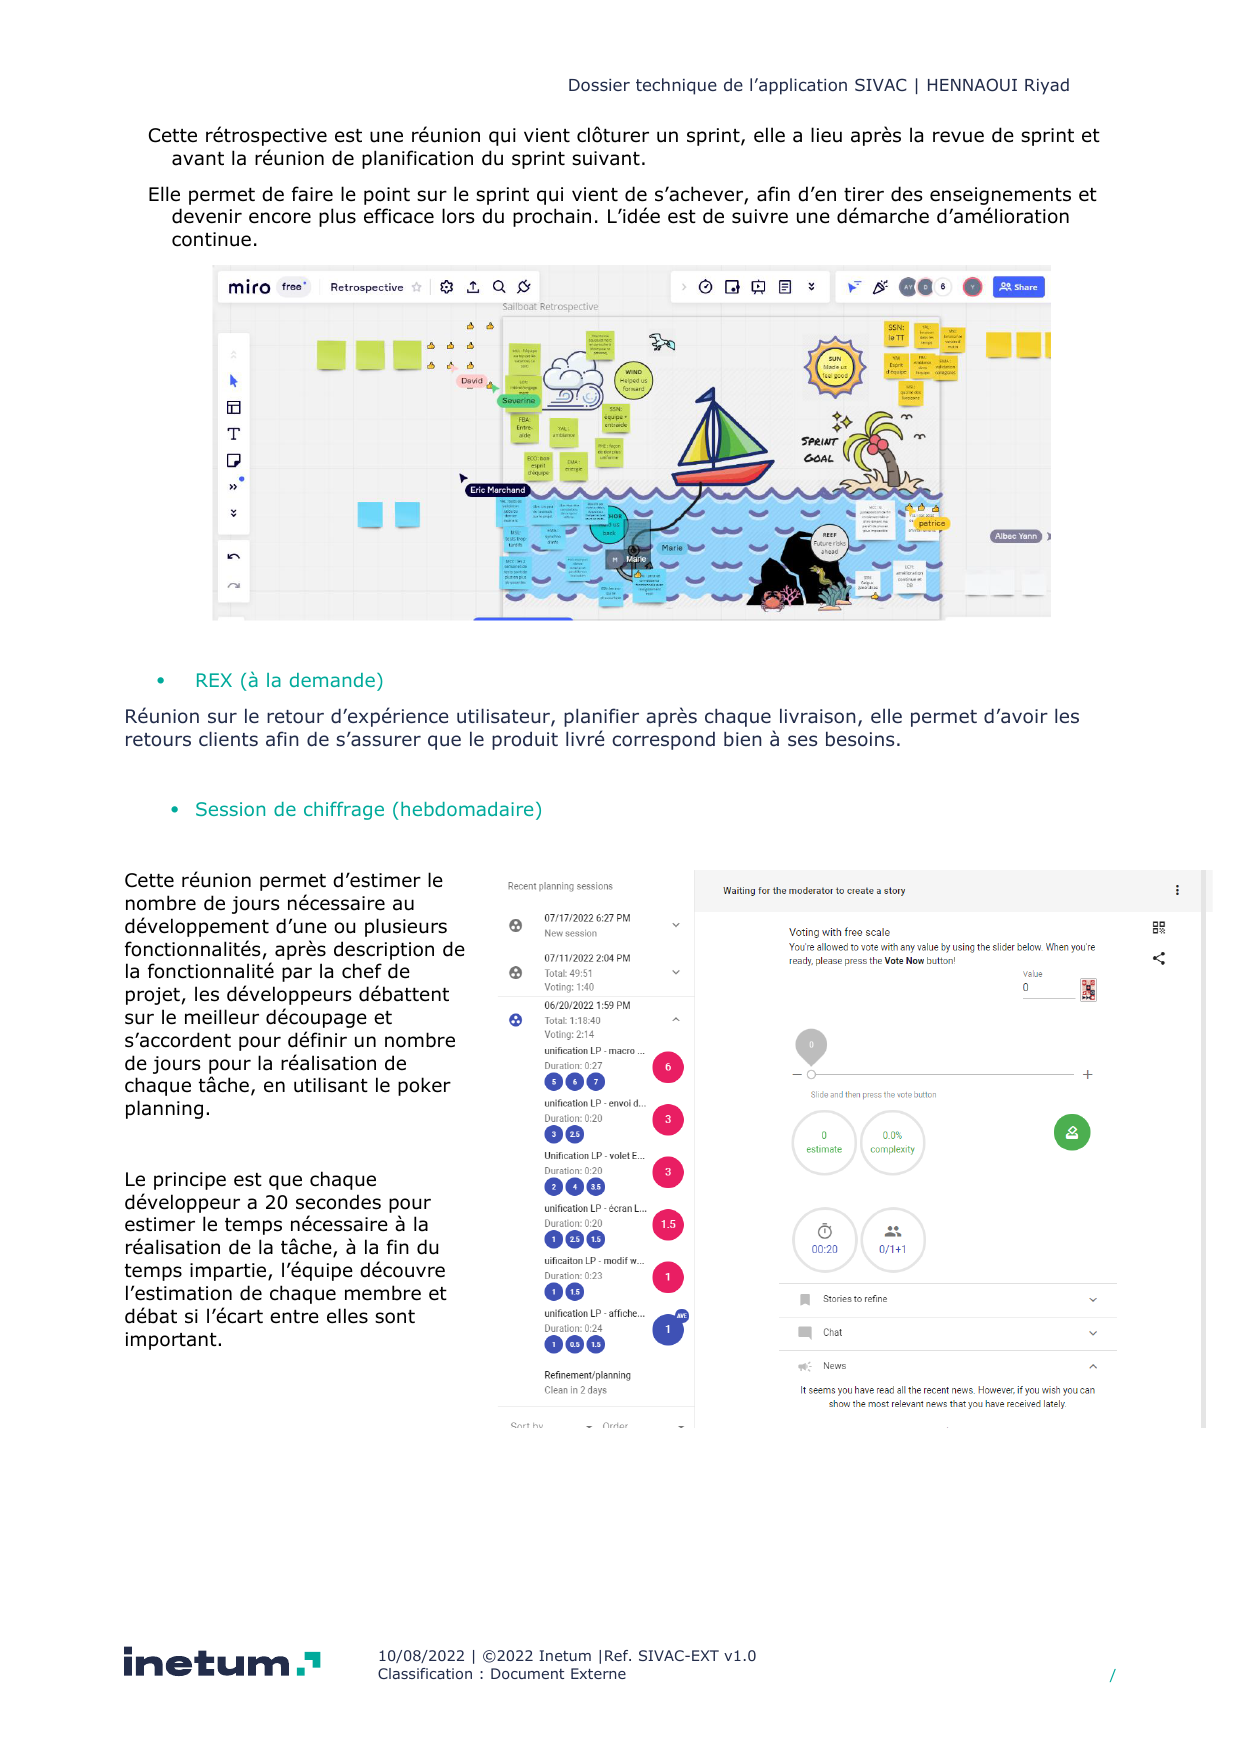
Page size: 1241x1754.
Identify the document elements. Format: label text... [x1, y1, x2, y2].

list Le principe est que chaque développeur a 20 secondes pour estimer le temps nécessaire à la réalisation de la tâche, à la fin du temps impartie, l’équipe découvre l’estimation de chaque membre et débat si l’écart entre elles sont important. [124, 1167, 497, 1350]
list Session de chiffrage (hebdomadaire) [171, 798, 1116, 821]
list Cette rétrospective est une réunion qui vient clôturer un sprint, elle a lieu après la revue de sprint et avant la réunion de planification du sprint suivant. [148, 124, 1116, 170]
list Réunion sur le retour d’expérience utilisateur, planifier après chaque livraison, elle permet d’avoir les retours clients afin de s’assurer que le produit livré correspond bien à ses besoins. [124, 704, 1116, 750]
list Cette réunion permet d’estimer le nombre de jours nécessaire au développement d’une ou plusieurs fonctionnalités, après description de la fonctionnalité par la chef de projet, les développeurs débattent sur le meilleur découpage et s’accordent pour définir un nombre de jours pour la réalisation de chaque tâche, en utilisant le poker planning. [124, 869, 1116, 1119]
picture [211, 263, 1053, 622]
list Elle permet de faire le point sur le sprint qui vient de s’achever, afin d’en tirer des enseignements et devenir encore plus efficace lors du prochain. L’idée est de suivre une démarche d’amélioration continue. [148, 182, 1116, 251]
picture [497, 870, 1213, 1428]
list REX (à la demande) [157, 669, 1116, 692]
